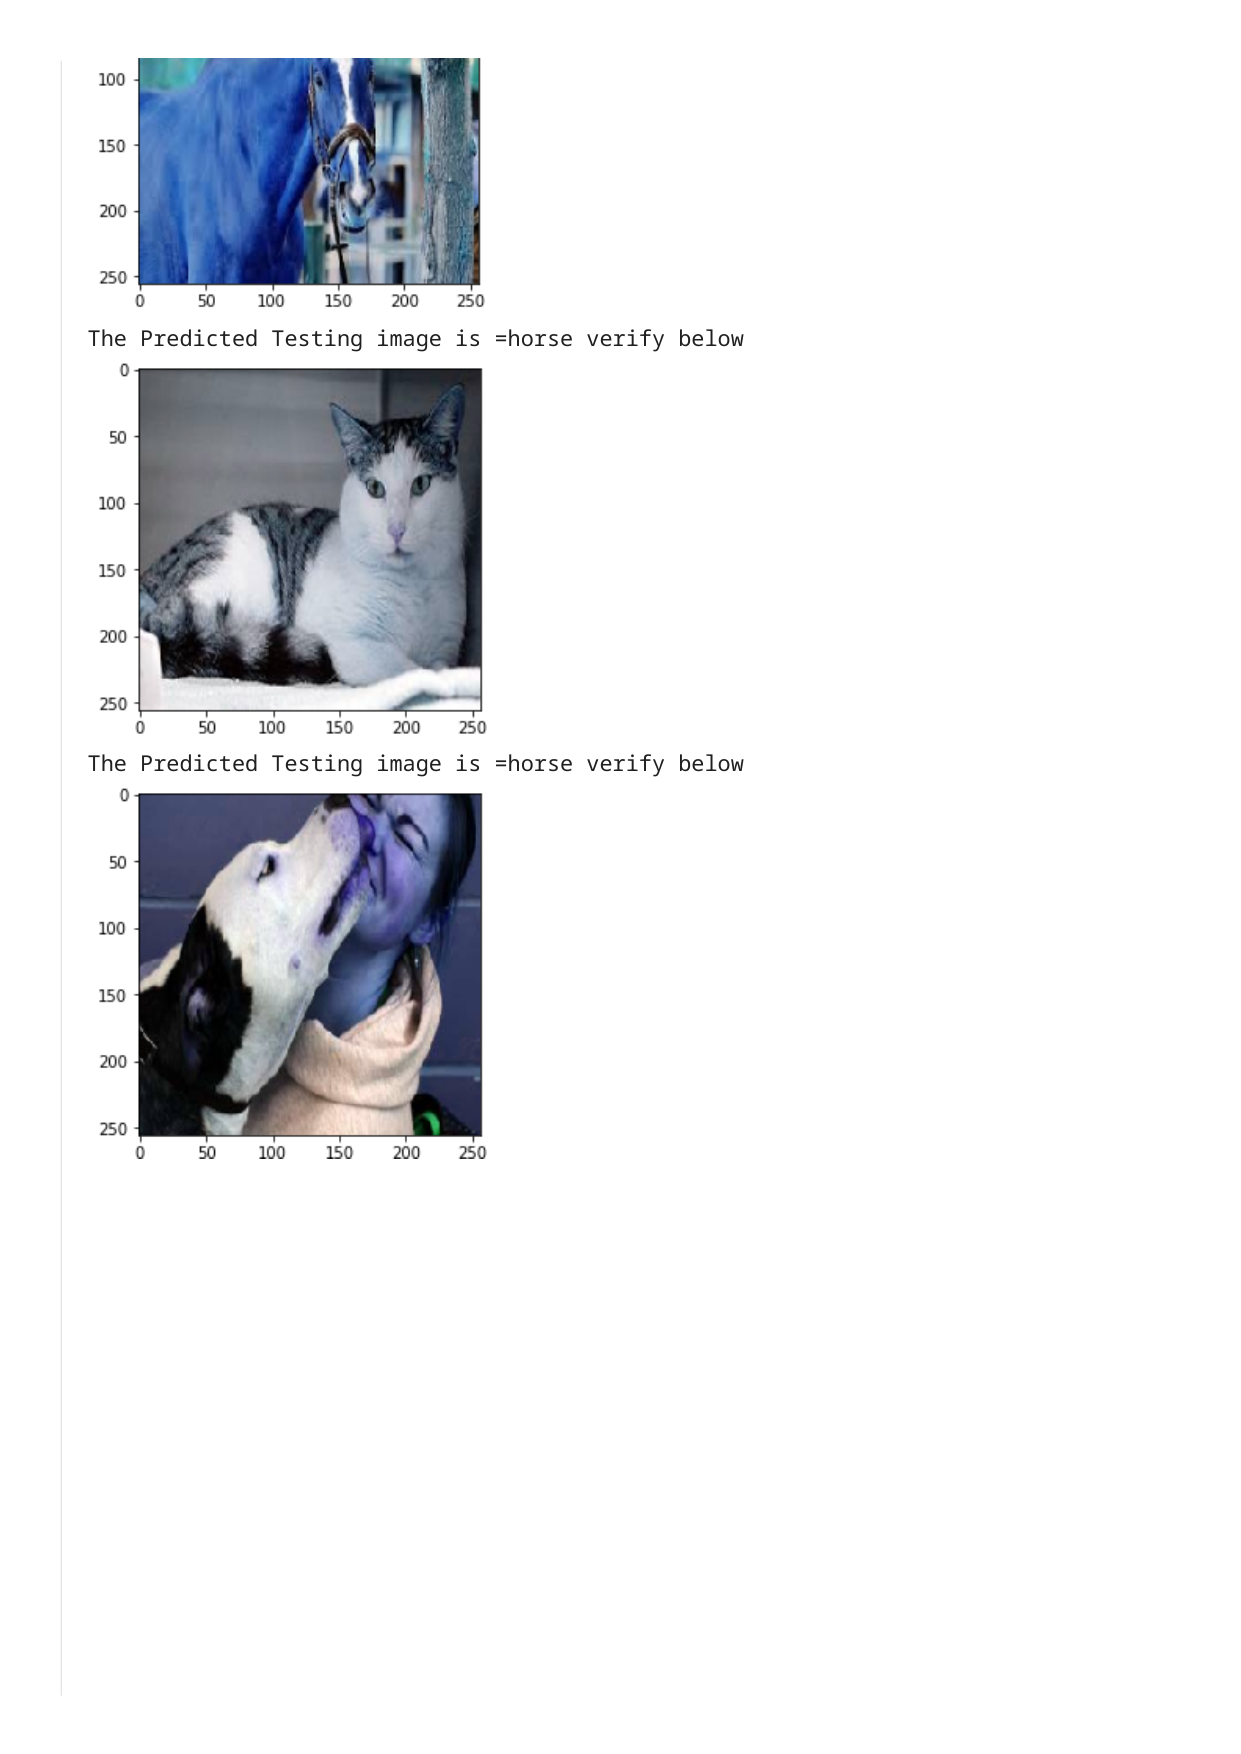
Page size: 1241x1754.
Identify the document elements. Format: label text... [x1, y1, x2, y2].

text The Predicted Testing image is =horse verify below [87, 323, 1198, 353]
picture [87, 353, 498, 748]
text The Predicted Testing image is =horse verify below [87, 748, 1198, 778]
picture [87, 778, 498, 1159]
picture [87, 58, 495, 321]
